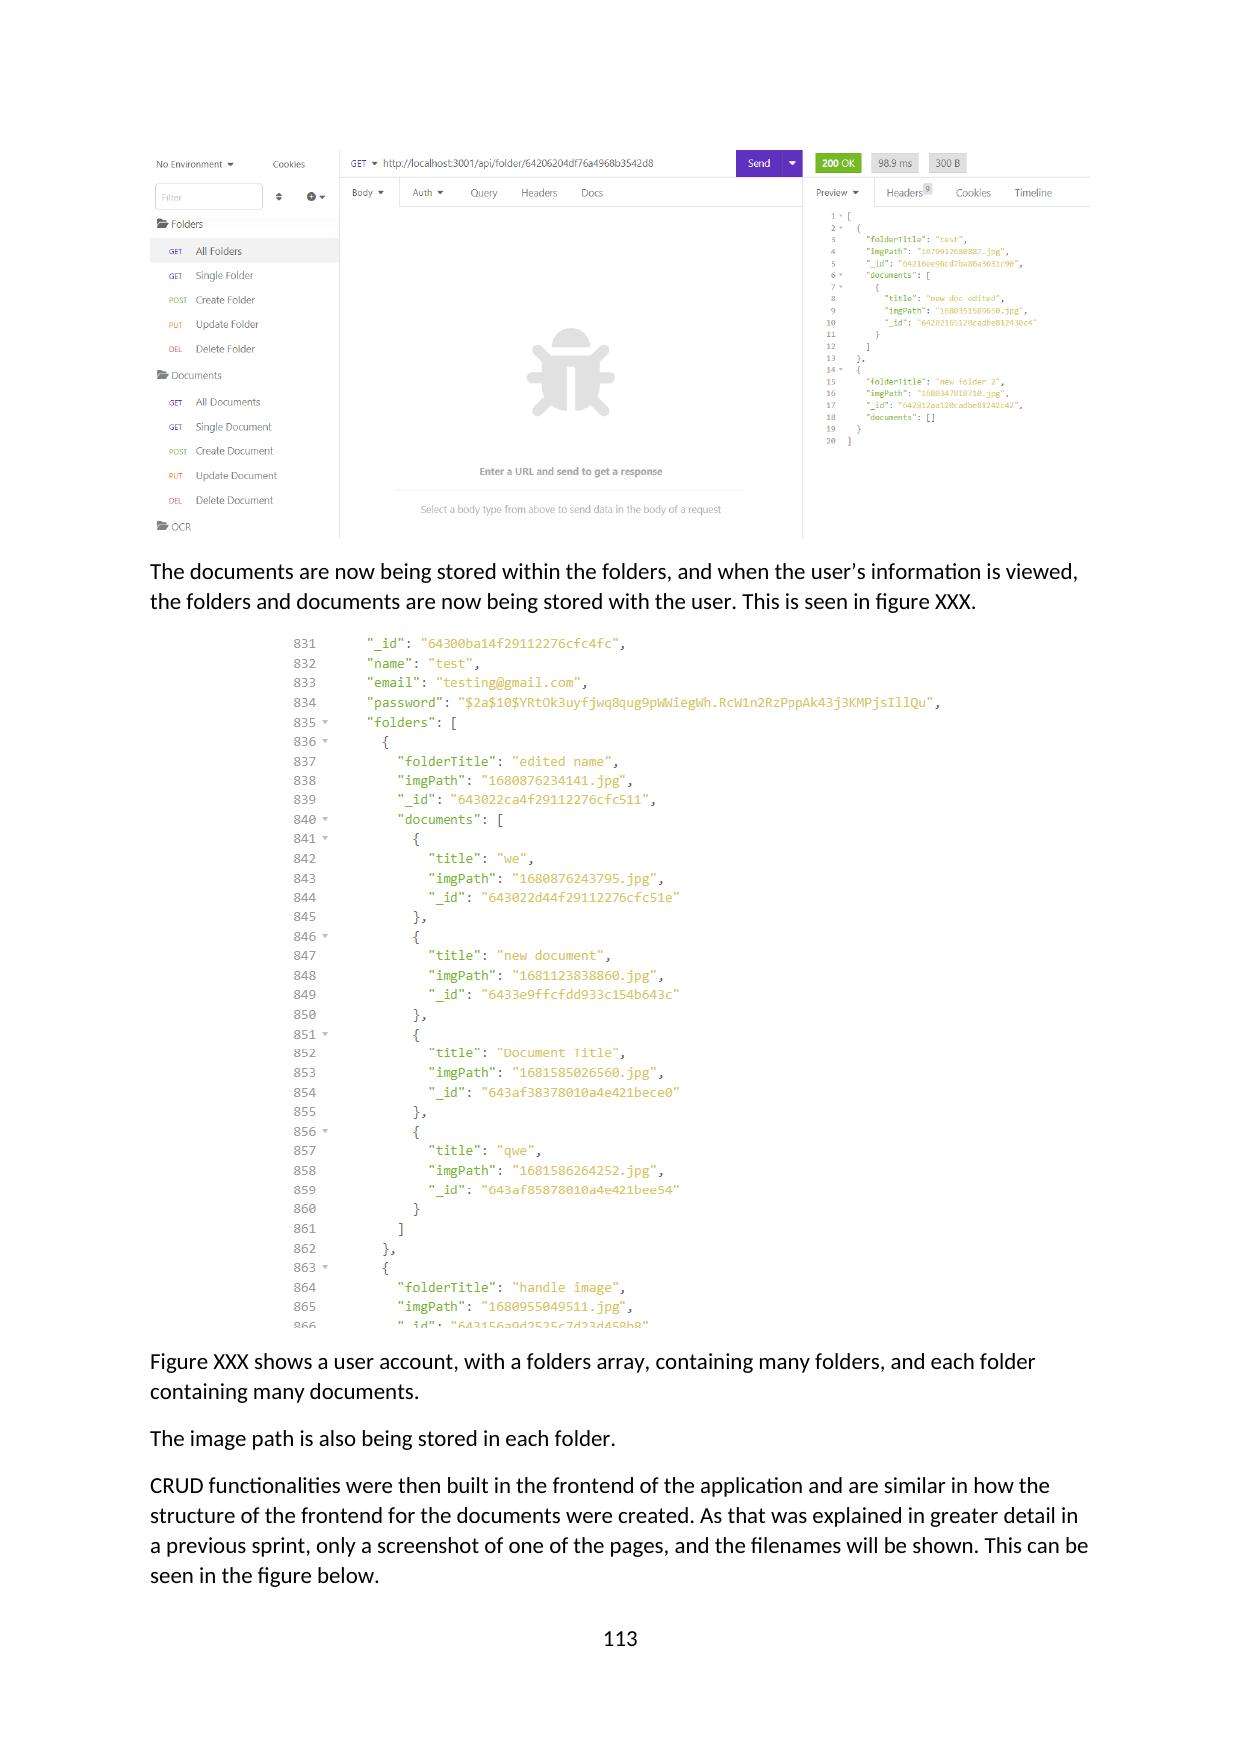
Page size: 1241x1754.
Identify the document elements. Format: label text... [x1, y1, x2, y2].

text CRUD functionalities were then built in the frontend of the application and are similar in how the structure of the frontend for the documents were created. As that was explained in greater detail in a previous sprint, only a screenshot of one of the pages, and the filenames will be shown. This can be seen in the figure below. [150, 1471, 1090, 1589]
text The image path is also being stored in each folder. [150, 1424, 1090, 1452]
picture [282, 633, 959, 1328]
picture [150, 150, 1091, 538]
text The documents are now being stored within the folders, and when the user’s information is viewed, the folders and documents are now being stored with the user. This is seen in figure XXX. [150, 557, 1090, 615]
text Figure XXX shows a user account, with a folders array, containing many folders, and each folder containing many documents. [150, 1347, 1090, 1405]
